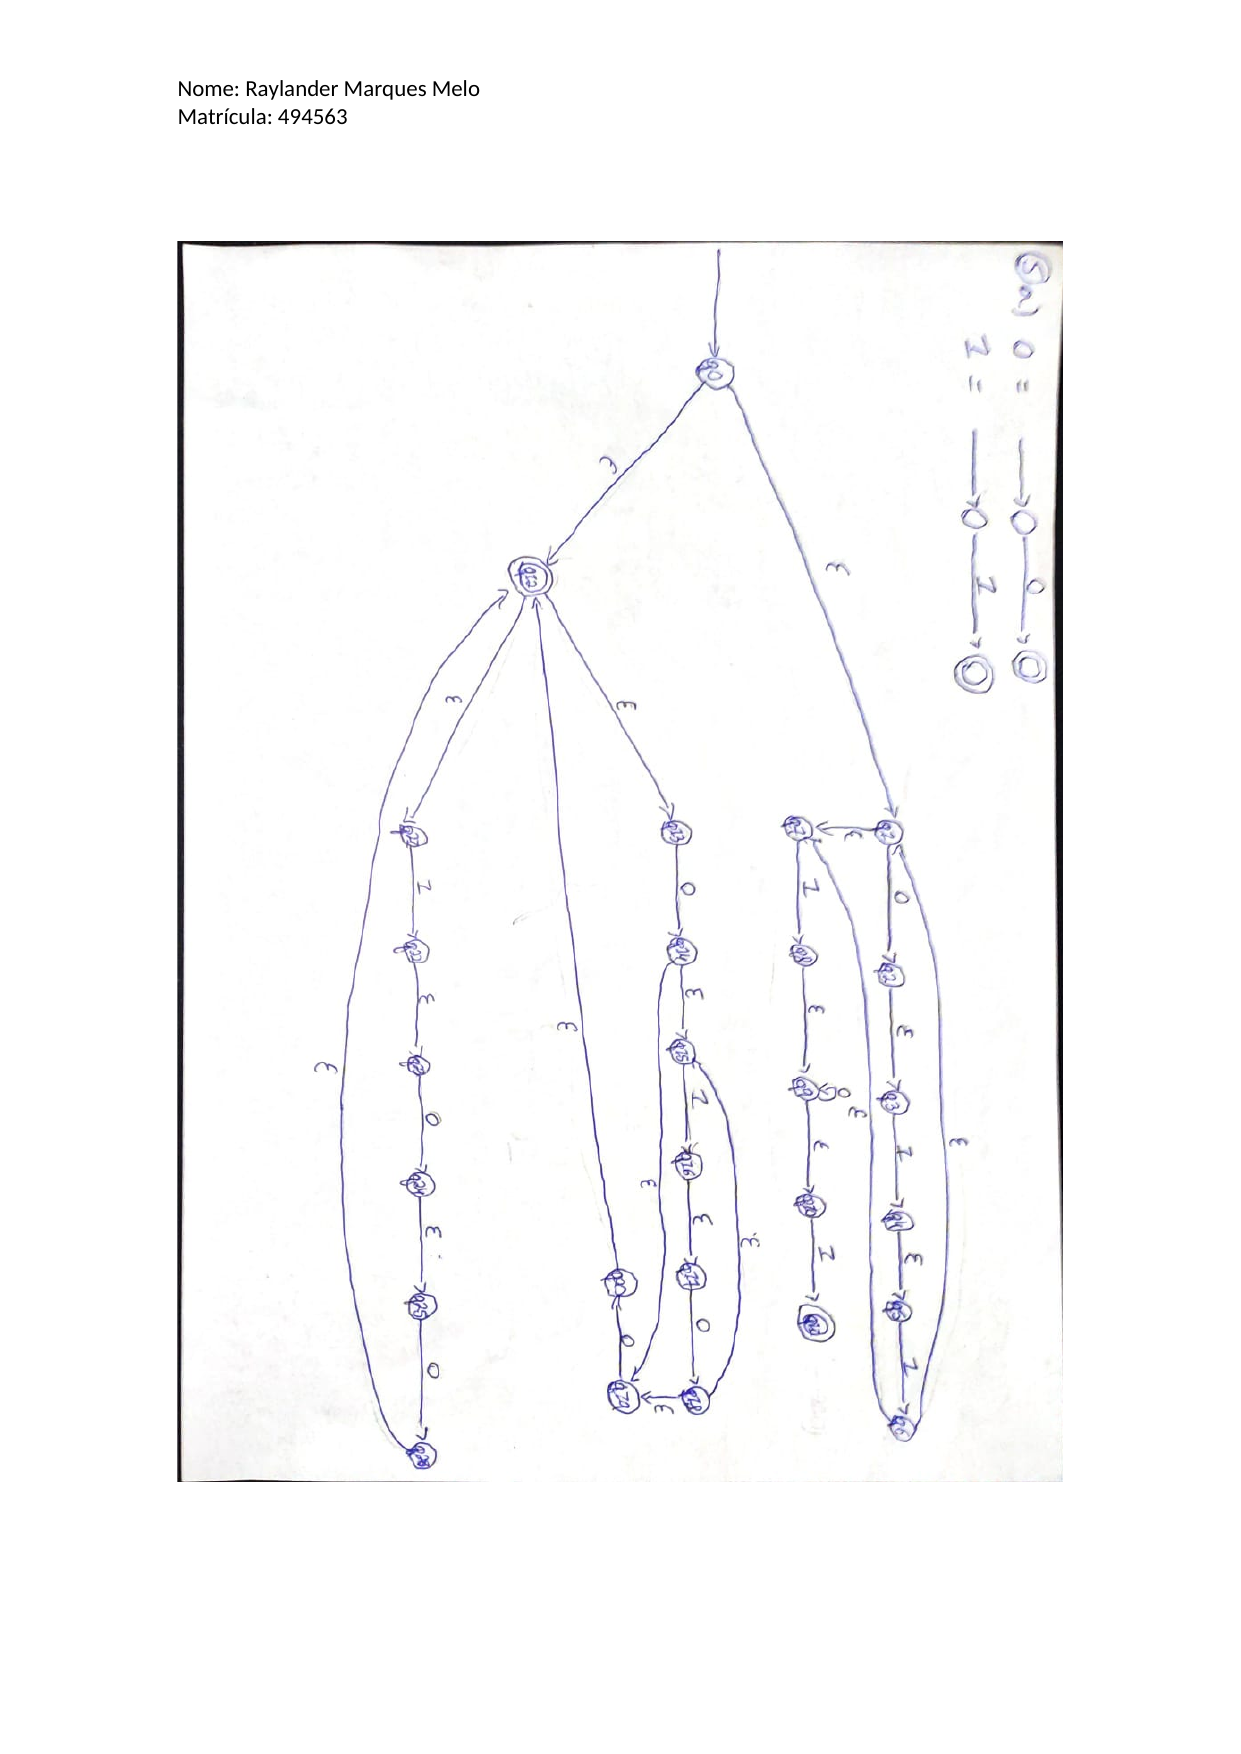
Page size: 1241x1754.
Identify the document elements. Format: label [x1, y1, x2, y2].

picture [177, 241, 1063, 1482]
